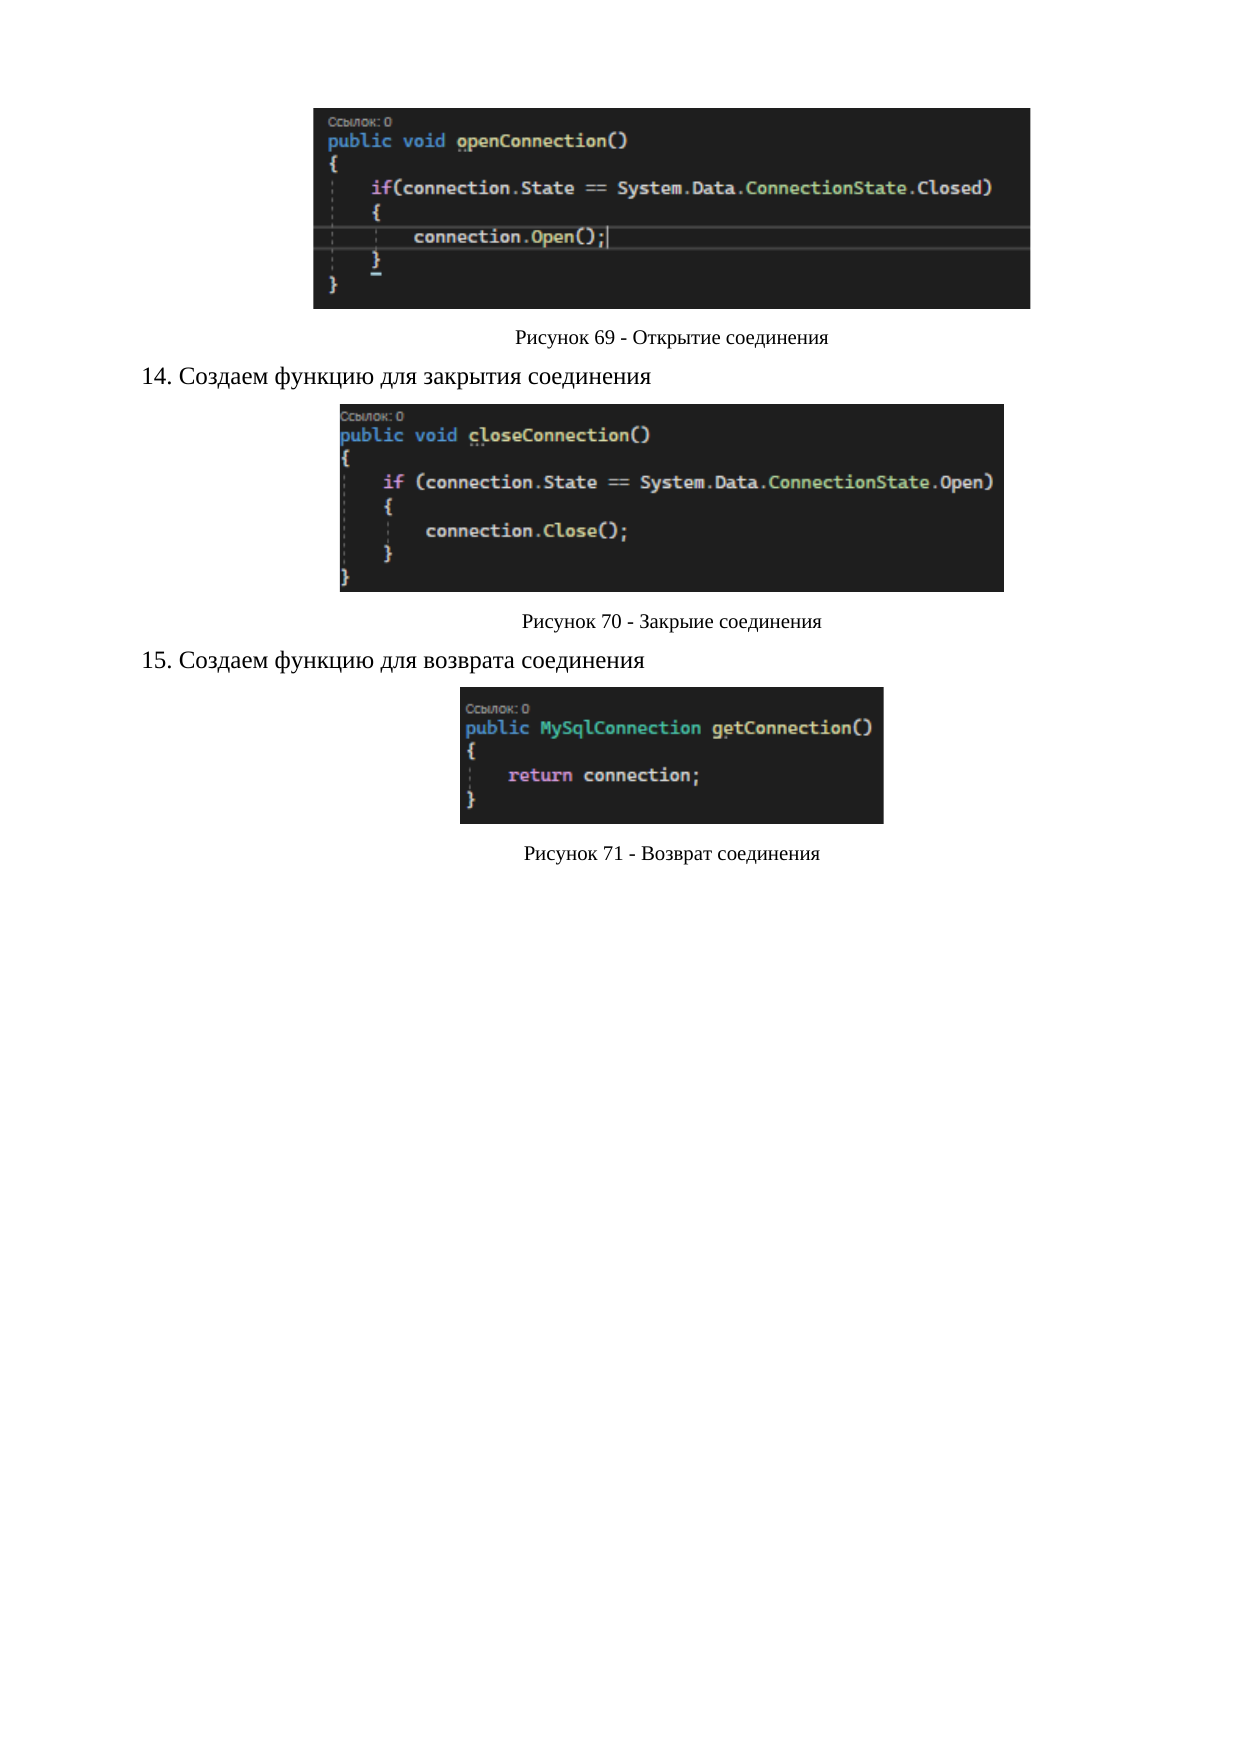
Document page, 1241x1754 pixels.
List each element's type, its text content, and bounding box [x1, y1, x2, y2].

text Рисунок 71 - Возврат соединения [103, 841, 1181, 865]
picture [460, 687, 884, 824]
list Создаем функцию для закрытия соединения [141, 361, 1181, 390]
picture [339, 404, 1004, 592]
text Рисунок 70 - Закрыие соединения [103, 609, 1181, 633]
text Рисунок 69 - Открытие соединения [103, 325, 1181, 349]
picture [313, 108, 1031, 309]
list Создаем функцию для возврата соединения [141, 645, 1181, 673]
